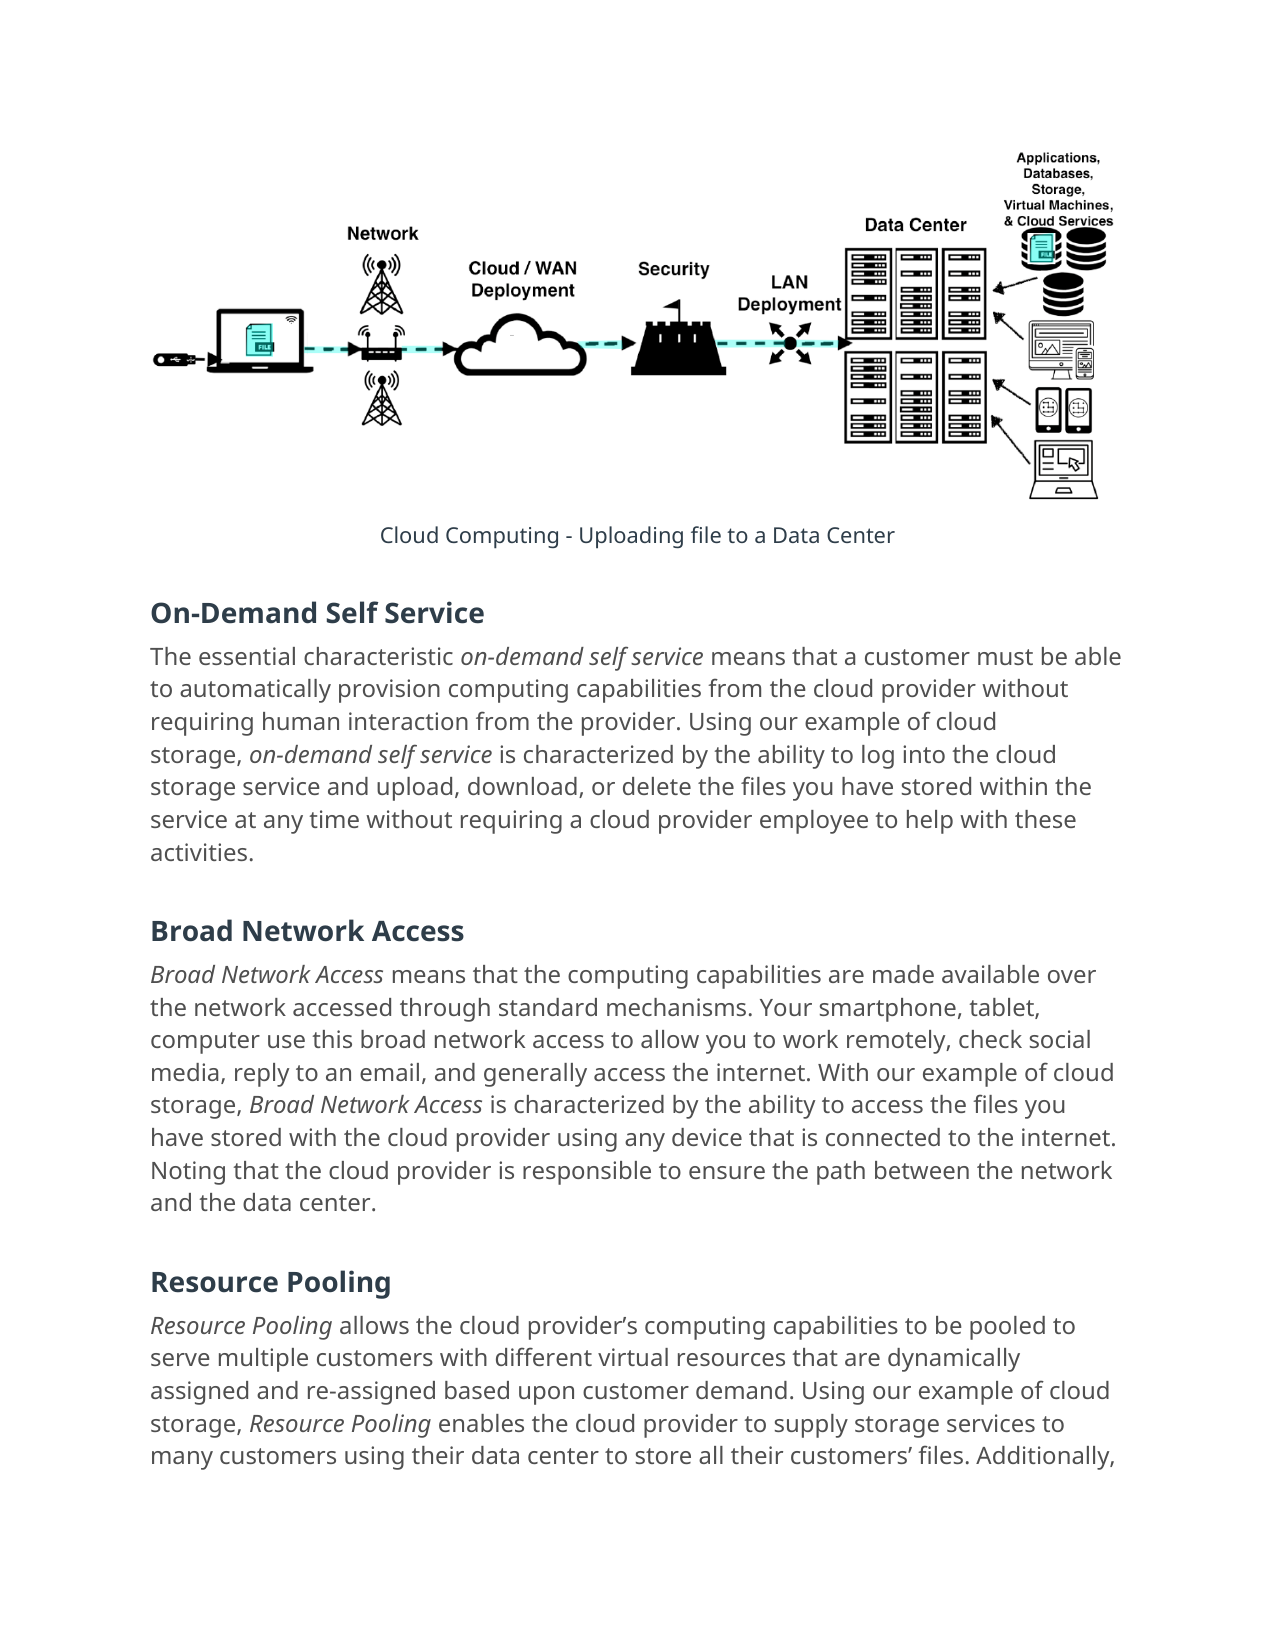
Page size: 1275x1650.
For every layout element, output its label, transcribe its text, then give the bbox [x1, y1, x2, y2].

text Broad Network Access means that the computing capabilities are made available over the network accessed through standard mechanisms. Your smartphone, tablet, computer use this broad network access to allow you to work remotely, check social media, reply to an email, and generally access the internet. With our example of cloud storage, Broad Network Access is characterized by the ability to access the files you have stored with the cloud provider using any device that is connected to the internet. Noting that the cloud provider is responsible to ensure the path between the network and the data center. [150, 958, 1125, 1219]
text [150, 1308, 1125, 1472]
picture [150, 150, 1125, 504]
text The essential characteristic on-demand self service means that a customer must be able to automatically provision computing capabilities from the cloud provider without requiring human interaction from the provider. Using our example of cloud storage, on-demand self service is characterized by the ability to log into the cloud storage service and upload, download, or delete the files you have stored within the service at any time without requiring a cloud provider employee to help with these activities. [150, 640, 1125, 868]
subtitle Broad Network Access [150, 912, 1125, 950]
text Cloud Computing - Uploading file to a Data Center [150, 520, 1125, 550]
subtitle On-Demand Self Service [150, 593, 1125, 632]
subtitle Resource Pooling [150, 1262, 1125, 1301]
